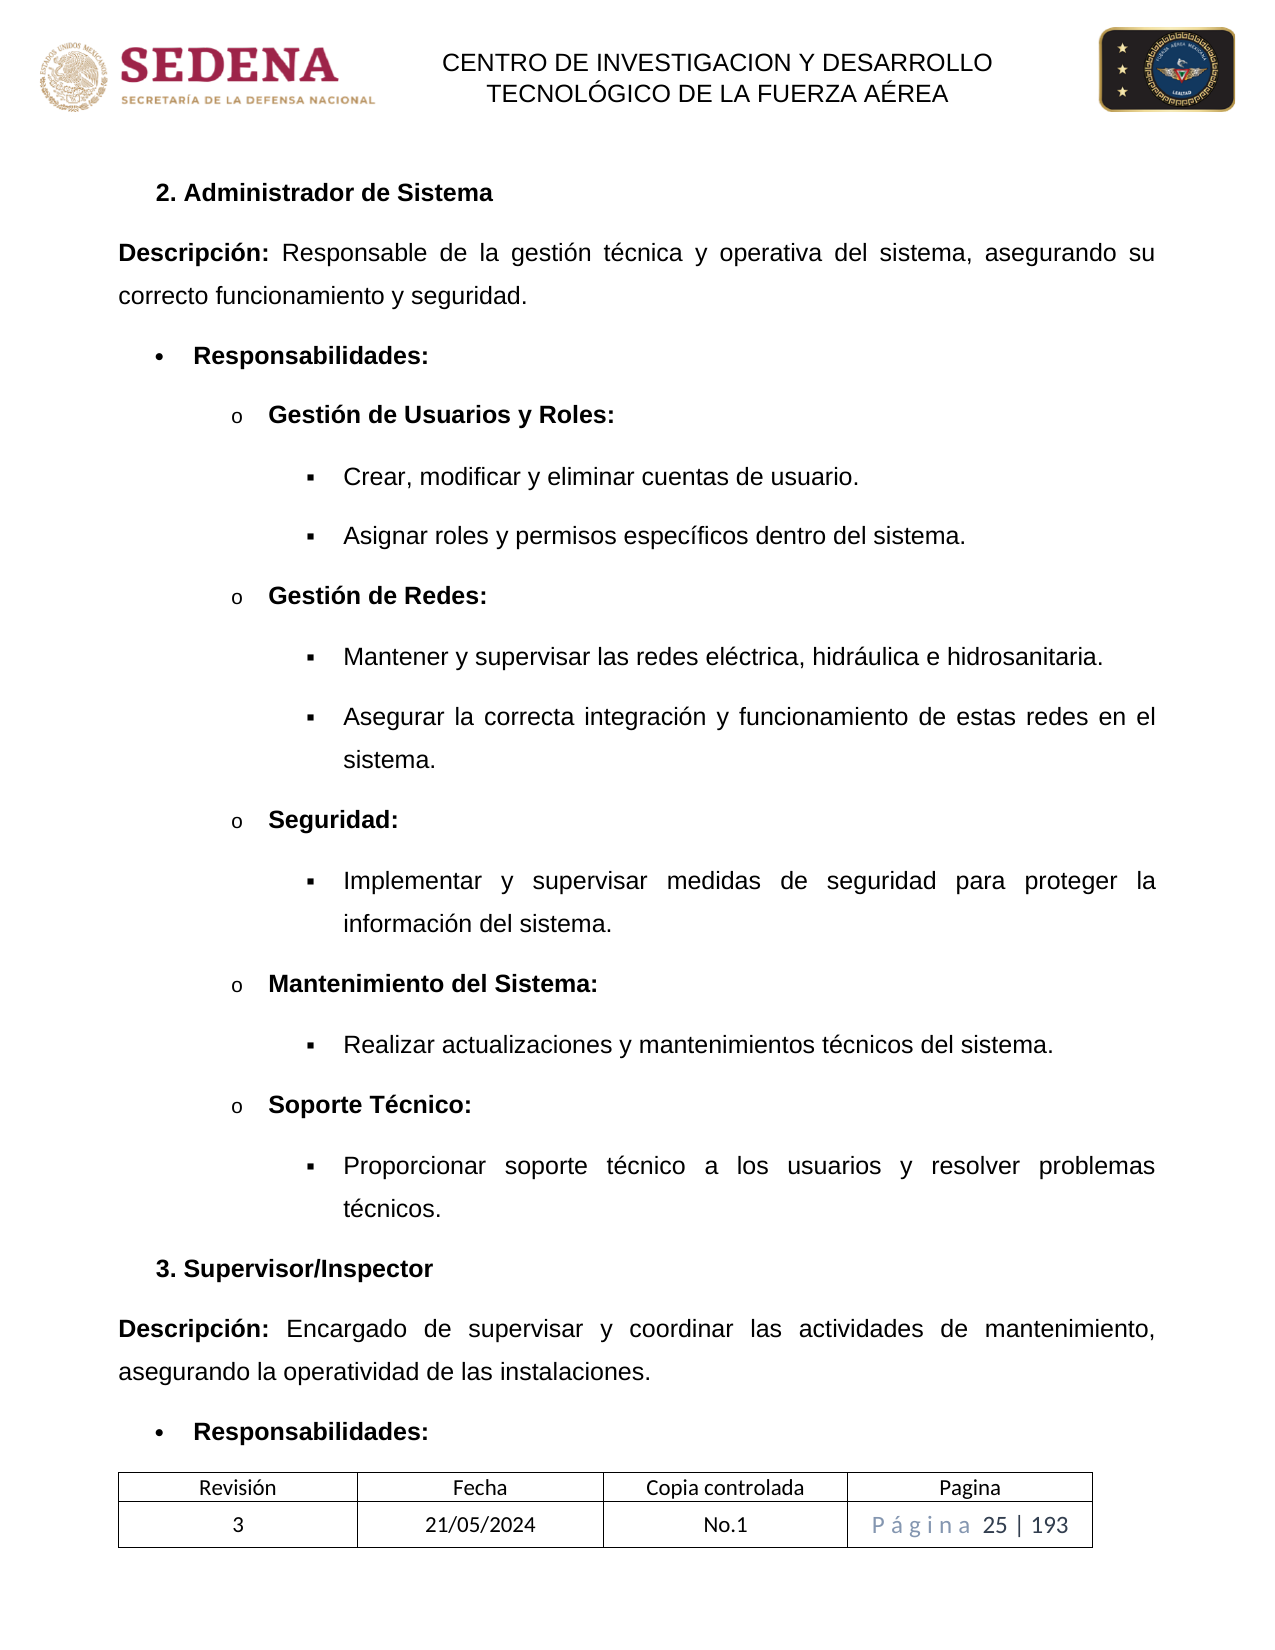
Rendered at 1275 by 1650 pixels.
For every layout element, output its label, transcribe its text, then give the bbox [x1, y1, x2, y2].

list Mantenimiento del Sistema: [231, 969, 1157, 999]
text 3. Supervisor/Inspector [156, 1254, 1157, 1283]
text Descripción: Encargado de supervisar y coordinar las actividades de mantenimiento, asegurando la operatividad de las instalaciones. [118, 1314, 1157, 1386]
text Descripción: Responsable de la gestión técnica y operativa del sistema, asegurando su correcto funcionamiento y seguridad. [118, 238, 1157, 309]
list Asignar roles y permisos específicos dentro del sistema. [306, 521, 1157, 550]
list Implementar y supervisar medidas de seguridad para proteger la información del sistema. [306, 866, 1157, 938]
list Soporte Técnico: [231, 1090, 1157, 1120]
list Seguridad: [231, 805, 1157, 835]
list Responsabilidades: [156, 341, 1157, 369]
list Gestión de Usuarios y Roles: [231, 400, 1157, 430]
list Gestión de Redes: [231, 581, 1157, 611]
list Crear, modificar y eliminar cuentas de usuario. [306, 462, 1157, 490]
text 2. Administrador de Sistema [156, 178, 1157, 207]
list Asegurar la correcta integración y funcionamiento de estas redes en el sistema. [306, 702, 1157, 774]
list Mantener y supervisar las redes eléctrica, hidráulica e hidrosanitaria. [306, 642, 1157, 671]
list Realizar actualizaciones y mantenimientos técnicos del sistema. [306, 1030, 1157, 1059]
picture [39, 27, 1236, 112]
list Responsabilidades: [156, 1417, 1157, 1446]
list Proporcionar soporte técnico a los usuarios y resolver problemas técnicos. [306, 1151, 1157, 1223]
